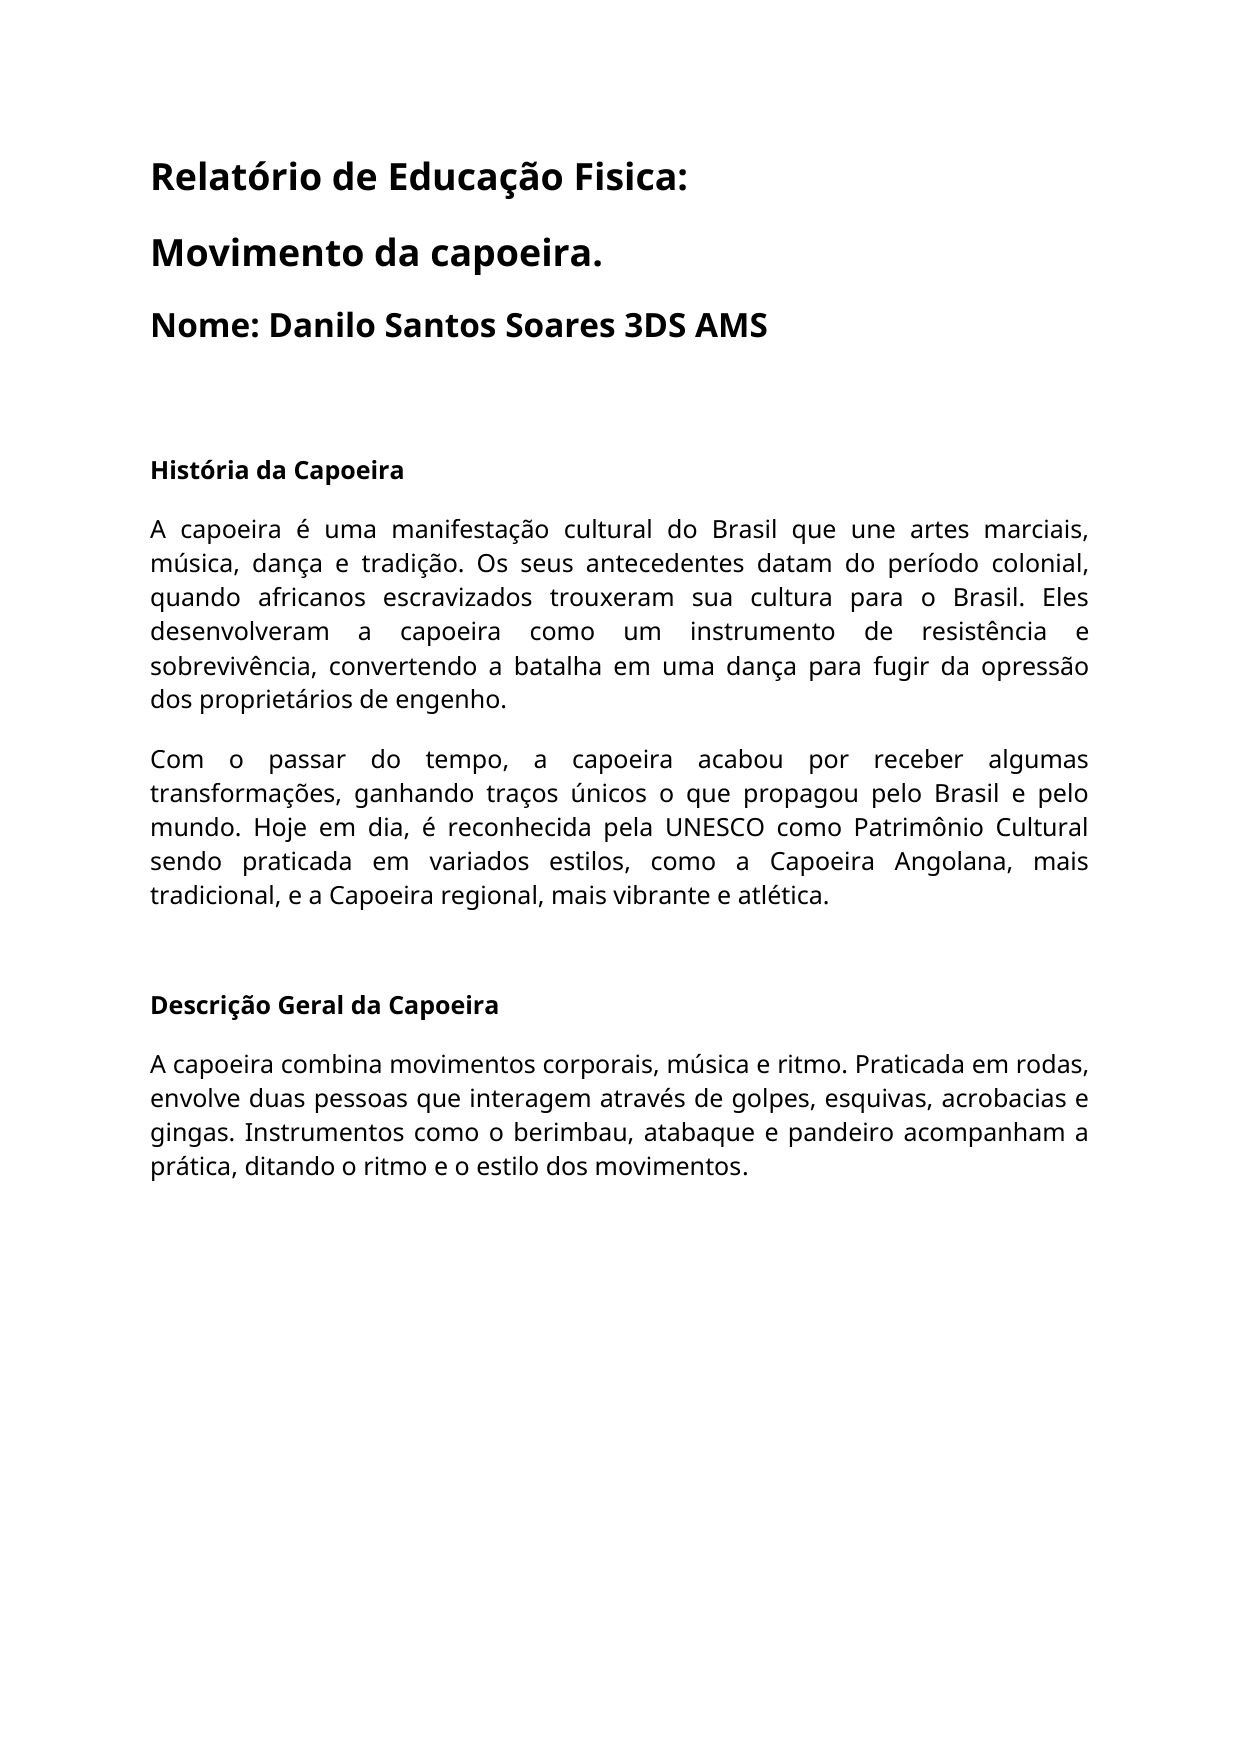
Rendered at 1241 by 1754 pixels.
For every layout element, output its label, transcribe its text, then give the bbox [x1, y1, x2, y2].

text Com o passar do tempo, a capoeira acabou por receber algumas transformações, ganhando traços únicos o que propagou pelo Brasil e pelo mundo. Hoje em dia, é reconhecida pela UNESCO como Patrimônio Cultural sendo praticada em variados estilos, como a Capoeira Angolana, mais tradicional, e a Capoeira regional, mais vibrante e atlética. [150, 741, 1090, 912]
text Movimento da capoeira. [150, 226, 1090, 277]
text A capoeira combina movimentos corporais, música e ritmo. Praticada em rodas, envolve duas pessoas que interagem através de golpes, esquivas, acrobacias e gingas. Instrumentos como o berimbau, atabaque e pandeiro acompanham a prática, ditando o ritmo e o estilo dos movimentos. [150, 1046, 1090, 1183]
text Nome: Danilo Santos Soares 3DS AMS [150, 302, 1090, 347]
text A capoeira é uma manifestação cultural do Brasil que une artes marciais, música, dança e tradição. Os seus antecedentes datam do período colonial, quando africanos escravizados trouxeram sua cultura para o Brasil. Eles desenvolveram a capoeira como um instrumento de resistência e sobrevivência, convertendo a batalha em uma dança para fugir da opressão dos proprietários de engenho. [150, 512, 1090, 716]
subtitle Descrição Geral da Capoeira [150, 987, 1090, 1021]
text Relatório de Educação Fisica: [150, 150, 1090, 201]
subtitle História da Capoeira [150, 453, 1090, 487]
